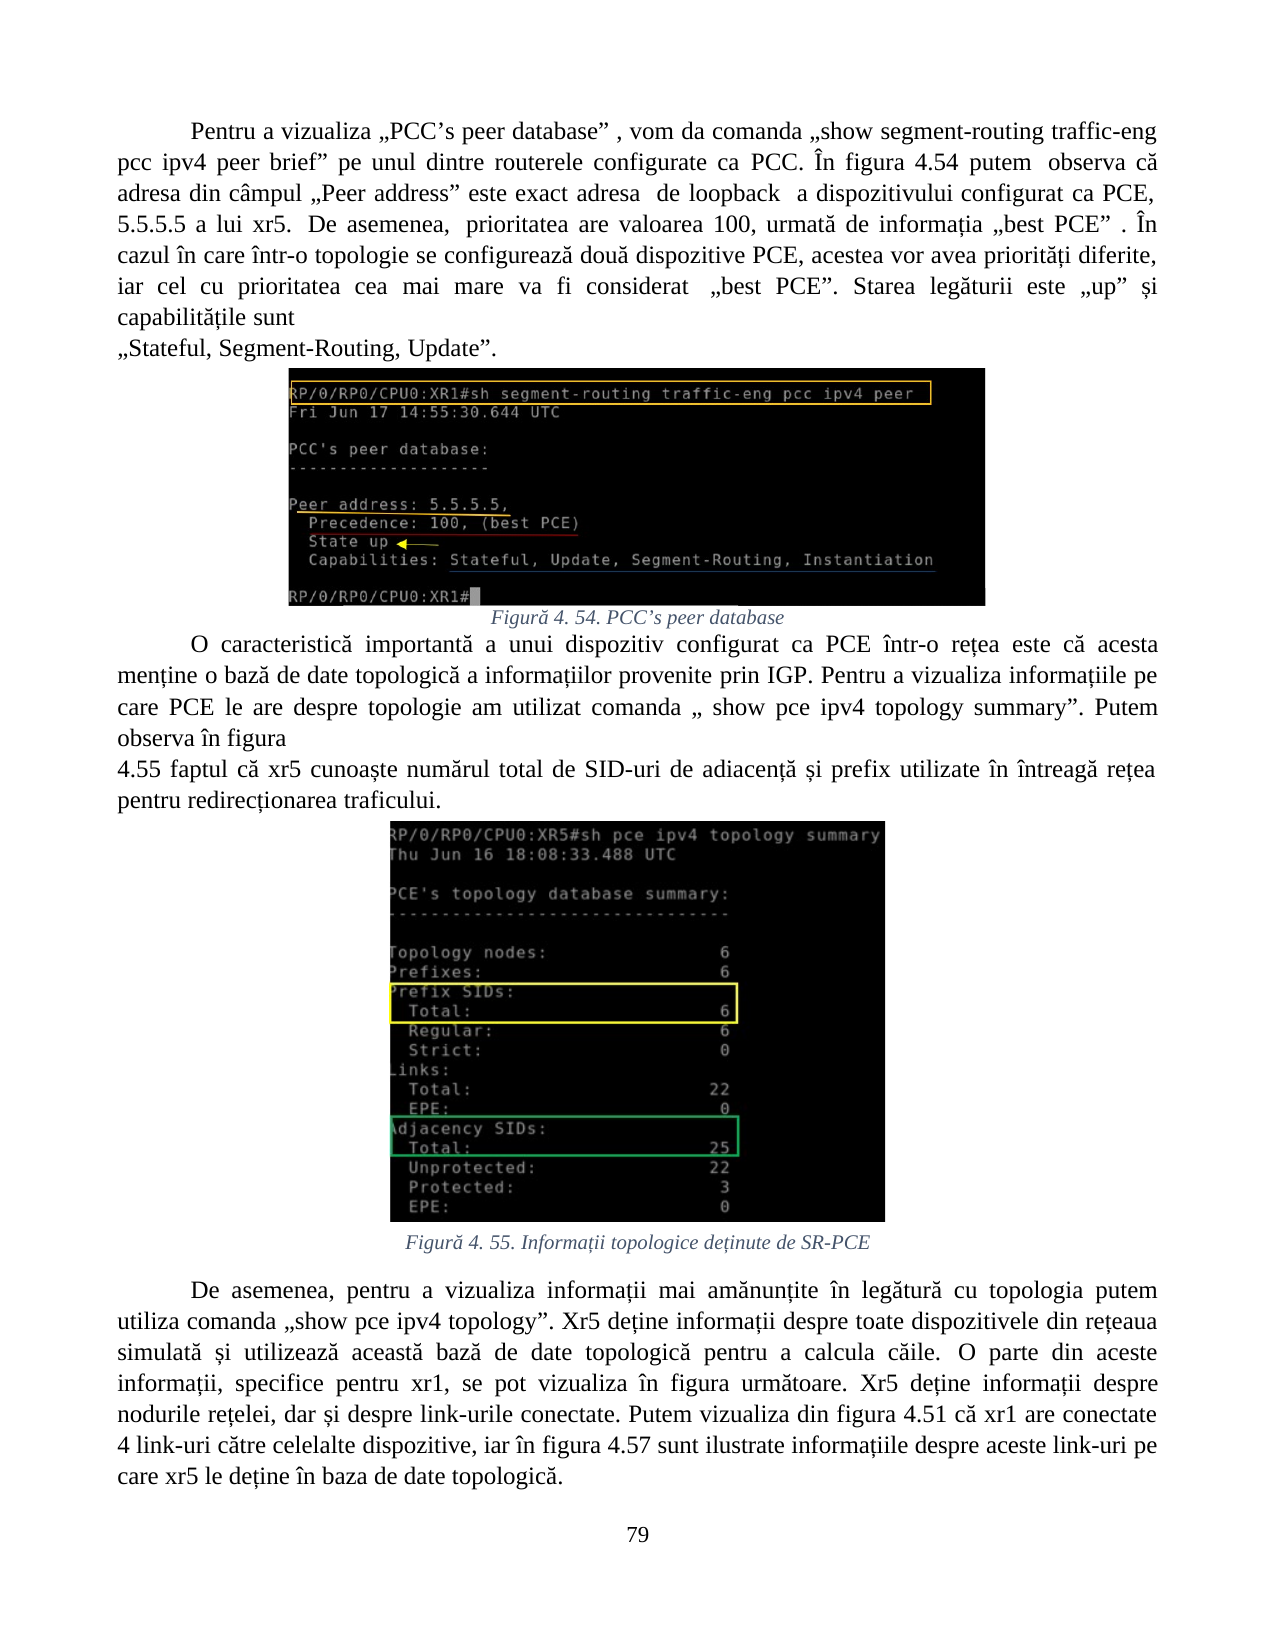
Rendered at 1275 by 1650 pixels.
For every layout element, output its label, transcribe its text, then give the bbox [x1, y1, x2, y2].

text 5.5.5.5 a lui xr5. De asemenea, prioritatea are valoarea 100, urmată de informația „best PCE” . În cazul în care într-o topologie se configurează două dispozitive PCE, acestea vor avea priorități diferite, iar cel cu prioritatea cea mai mare va fi considerat „best PCE”. Starea legăturii este „up” și capabilitățile sunt [117, 209, 1158, 331]
text Pentru a vizualiza „PCC’s peer database” , vom da comanda „show segment-routing traffic-eng pcc ipv4 peer brief” pe unul dintre routerele configurate ca PCC. În figura 4.54 putem observa că adresa din câmpul „Peer address” este exact adresa de loopback a dispozitivului configurat ca PCE, [117, 116, 1158, 207]
text Figură 4. 54. PCC’s peer database [491, 363, 1210, 629]
picture [288, 368, 986, 606]
picture [389, 821, 886, 1222]
text De asemenea, pentru a vizualiza informații mai amănunțite în legătură cu topologia putem utiliza comanda „show pce ipv4 topology”. Xr5 deține informații despre toate dispozitivele din rețeaua simulată și utilizează această bază de date topologică pentru a calcula căile. O parte din aceste informații, specifice pentru xr1, se pot vizualiza în figura următoare. Xr5 deține informații despre nodurile rețelei, dar și despre link-urile conectate. Putem vizualiza din figura 4.51 că xr1 are conectate 4 link-uri către celelalte dispozitive, iar în figura 4.57 sunt ilustrate informațiile despre aceste link-uri pe care xr5 le deține în baza de date topologică. [117, 1275, 1158, 1490]
text „Stateful, Segment-Routing, Update”. [117, 333, 1210, 362]
text 4.55 faptul că xr5 cunoaște numărul total de SID-uri de adiacență și prefix utilizate în întreagă rețea pentru redirecționarea traficului. [117, 754, 1158, 813]
text O caracteristică importantă a unui dispozitiv configurat ca PCE într-o rețea este că acesta menține o bază de date topologică a informațiilor provenite prin IGP. Pentru a vizualiza informațiile pe care PCE le are despre topologie am utilizat comanda „ show pce ipv4 topology summary”. Putem observa în figura [117, 629, 1158, 751]
